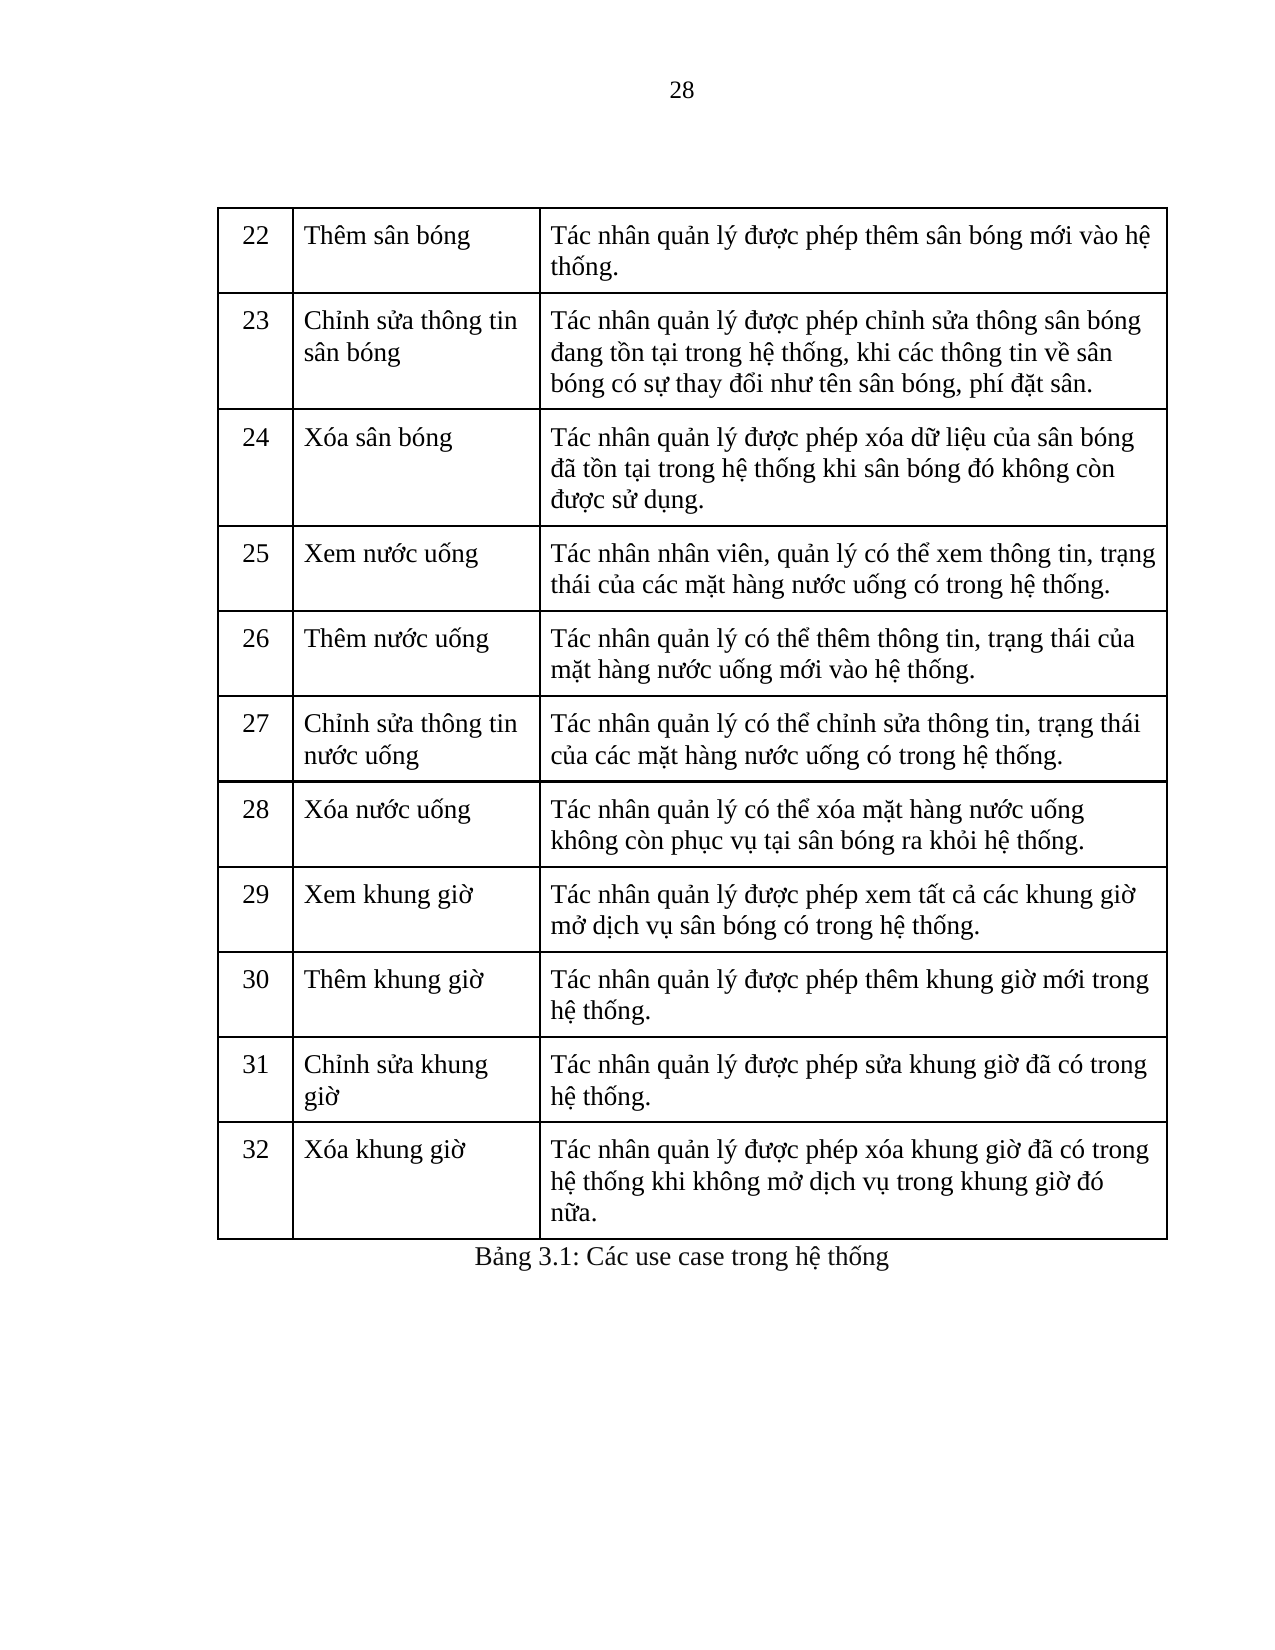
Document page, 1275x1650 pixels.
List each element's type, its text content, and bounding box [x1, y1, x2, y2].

table_cell Xóa khung giờ [294, 1123, 539, 1237]
table_cell 22 [219, 209, 292, 292]
table_cell Xem nước uống [294, 527, 539, 610]
table_cell Chỉnh sửa thông tin nước uống [294, 697, 539, 780]
table_cell Tác nhân quản lý có thể thêm thông tin, trạng thái của mặt hàng nước uống mới vào hệ thống. [541, 612, 1166, 695]
table_cell 23 [219, 294, 292, 408]
table_cell 29 [219, 868, 292, 951]
text Bảng 3.1: Các use case trong hệ thống [207, 1239, 1157, 1271]
table_cell 27 [219, 697, 292, 780]
table_cell 26 [219, 612, 292, 695]
table_cell 24 [219, 410, 292, 525]
table_cell Tác nhân quản lý được phép thêm sân bóng mới vào hệ thống. [541, 209, 1166, 292]
table_cell Thêm khung giờ [294, 953, 539, 1036]
table_cell Tác nhân quản lý được phép xem tất cả các khung giờ mở dịch vụ sân bóng có trong hệ thống. [541, 868, 1166, 951]
table_cell 30 [219, 953, 292, 1036]
table_cell 32 [219, 1123, 292, 1237]
table_cell Tác nhân quản lý có thể chỉnh sửa thông tin, trạng thái của các mặt hàng nước uống có trong hệ thống. [541, 697, 1166, 780]
table_cell 28 [219, 783, 292, 866]
table_cell Tác nhân quản lý được phép sửa khung giờ đã có trong hệ thống. [541, 1038, 1166, 1121]
table_cell Tác nhân quản lý được phép xóa dữ liệu của sân bóng đã tồn tại trong hệ thống khi sân bóng đó không còn được sử dụng. [541, 410, 1166, 525]
table_cell Xóa nước uống [294, 783, 539, 866]
table_cell Xóa sân bóng [294, 410, 539, 525]
table_cell Tác nhân quản lý được phép thêm khung giờ mới trong hệ thống. [541, 953, 1166, 1036]
table_cell 25 [219, 527, 292, 610]
table_cell Tác nhân quản lý được phép chỉnh sửa thông sân bóng đang tồn tại trong hệ thống, khi các thông tin về sân bóng có sự thay đổi như tên sân bóng, phí đặt sân. [541, 294, 1166, 408]
table_cell Chỉnh sửa thông tin sân bóng [294, 294, 539, 408]
table_cell Chỉnh sửa khung giờ [294, 1038, 539, 1121]
table_cell Tác nhân quản lý có thể xóa mặt hàng nước uống không còn phục vụ tại sân bóng ra khỏi hệ thống. [541, 783, 1166, 866]
table_cell 31 [219, 1038, 292, 1121]
table_cell Xem khung giờ [294, 868, 539, 951]
table_cell Tác nhân nhân viên, quản lý có thể xem thông tin, trạng thái của các mặt hàng nước uống có trong hệ thống. [541, 527, 1166, 610]
table_cell Thêm nước uống [294, 612, 539, 695]
table_cell Thêm sân bóng [294, 209, 539, 292]
table_cell Tác nhân quản lý được phép xóa khung giờ đã có trong hệ thống khi không mở dịch vụ trong khung giờ đó nữa. [541, 1123, 1166, 1237]
